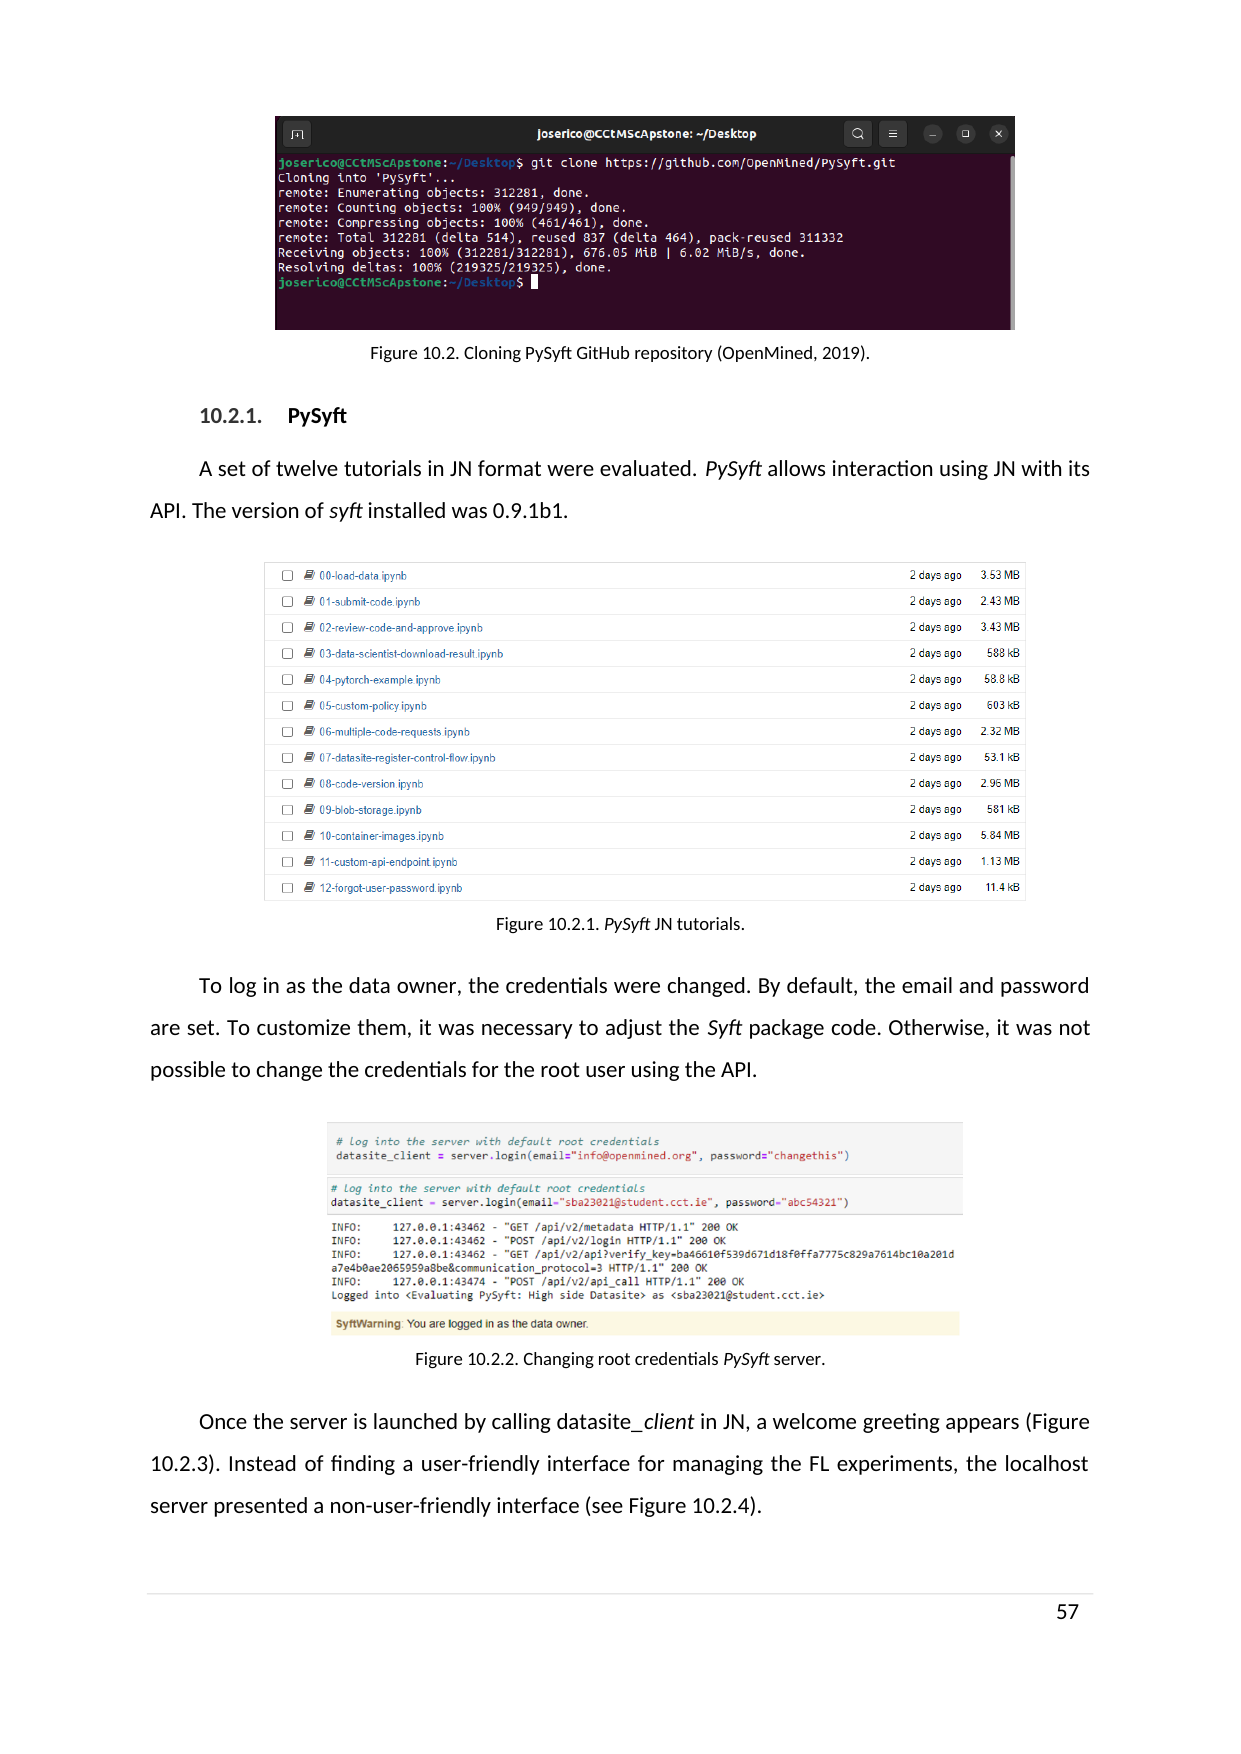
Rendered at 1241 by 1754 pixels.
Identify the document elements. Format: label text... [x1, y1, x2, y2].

text To log in as the data owner, the credentials were changed. By default, the email and password are set. To customize them, it was necessary to adjust the Syft package code. Otherwise, it was not possible to change the credentials for the root user using the API. [150, 972, 1091, 1083]
text Once the server is launched by calling datasite_client in JN, a welcome greeting appears (Figure 10.2.3). Instead of finding a user-friendly interface for managing the FL experiments, the localhost server presented a non-user-friendly interface (see Figure 10.2.4). [150, 1407, 1091, 1519]
picture [264, 562, 1026, 901]
picture [275, 116, 1015, 330]
subtitle PySyft [199, 401, 1126, 429]
picture [327, 1122, 963, 1336]
text A set of twelve tutorials in JN format were evaluated. PySyft allows interaction using JN with its API. The version of syft installed was 0.9.1b1. [150, 454, 1091, 524]
